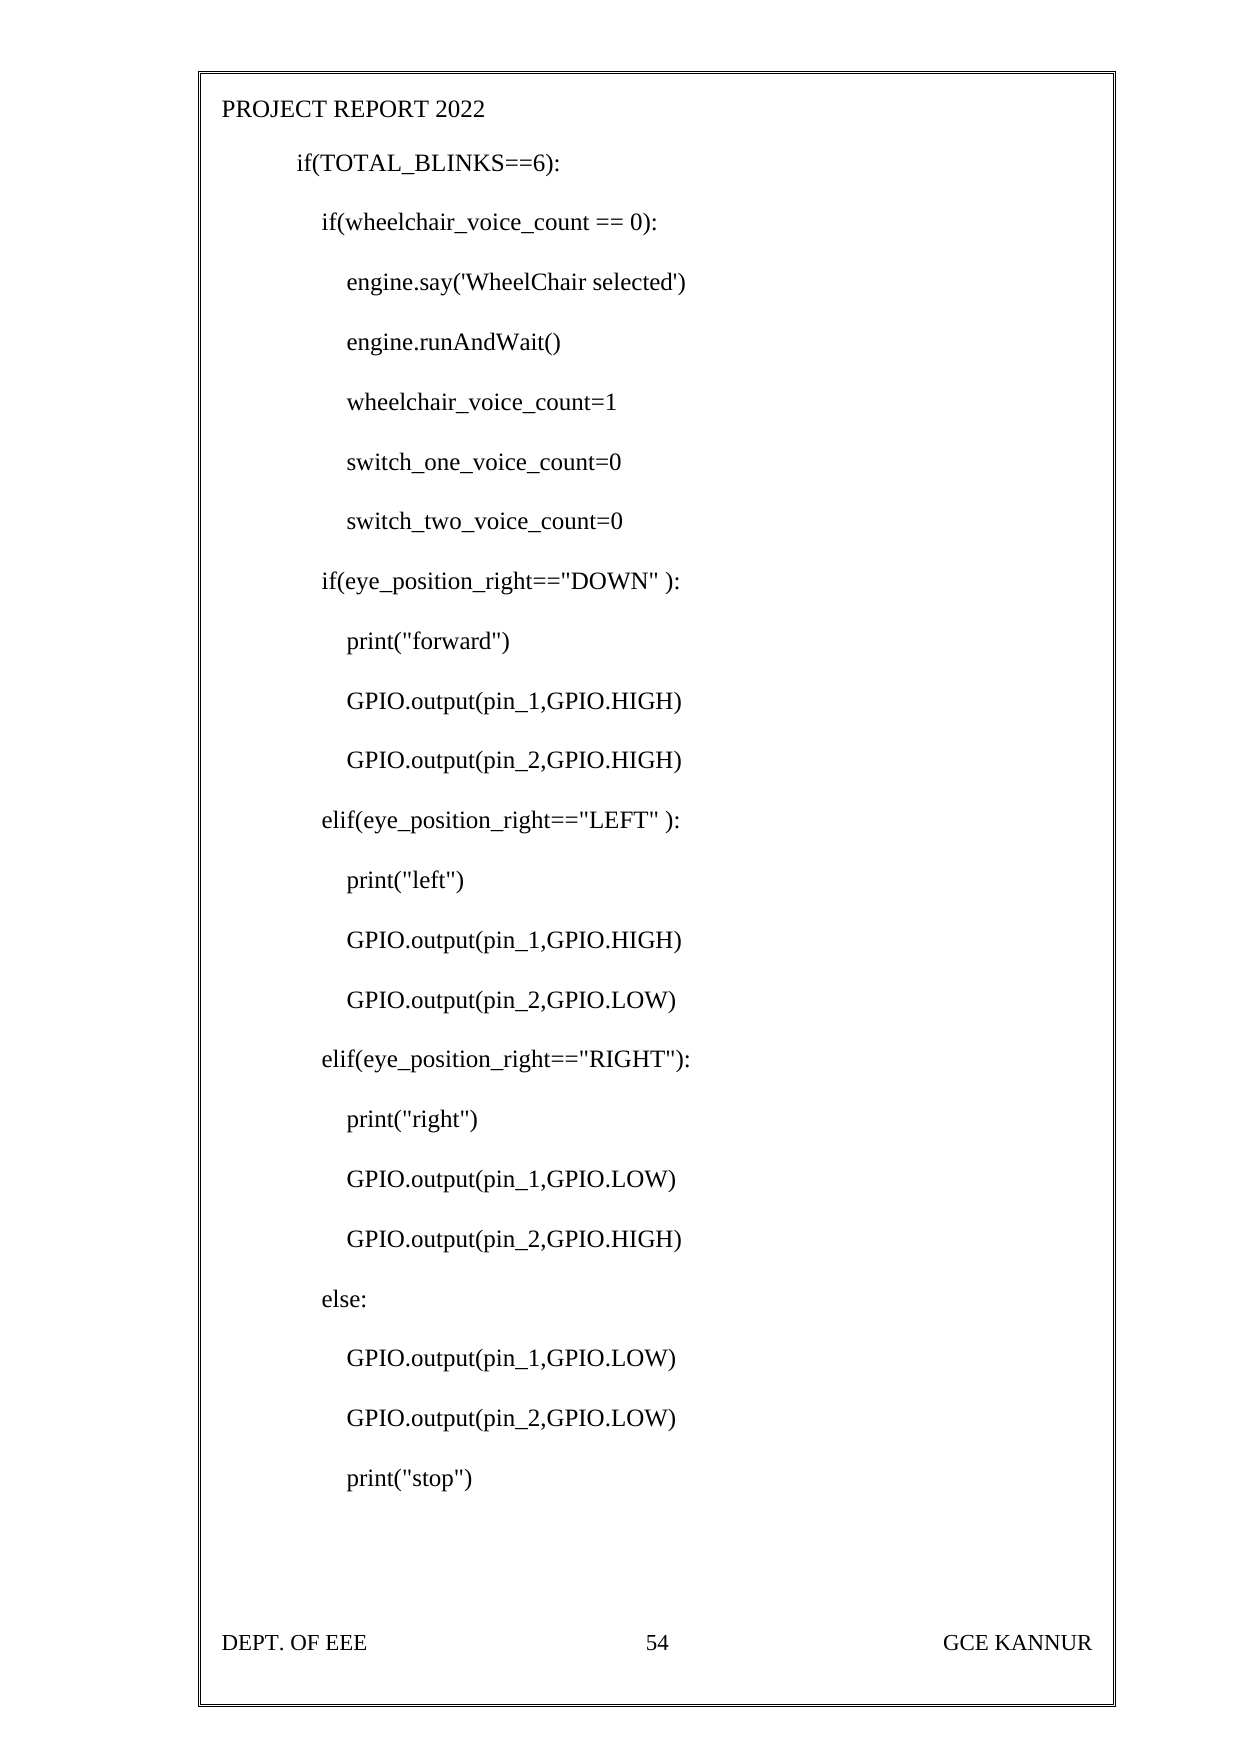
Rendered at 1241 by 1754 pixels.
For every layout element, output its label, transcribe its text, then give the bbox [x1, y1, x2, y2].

text else: [221, 1284, 1092, 1312]
text elif(eye_position_right=="LEFT" ): [221, 805, 1092, 834]
text engine.runAndWait() [221, 327, 1092, 356]
text if(TOTAL_BLINKS==6): [221, 148, 1092, 176]
text if(wheelchair_voice_count == 0): [221, 207, 1092, 236]
text print("stop") [221, 1463, 1092, 1492]
text print("forward") [221, 626, 1092, 655]
text GPIO.output(pin_2,GPIO.LOW) [221, 985, 1092, 1013]
text wheelchair_voice_count=1 [221, 387, 1092, 416]
text GPIO.output(pin_2,GPIO.LOW) [221, 1403, 1092, 1432]
text GPIO.output(pin_1,GPIO.HIGH) [221, 686, 1092, 714]
text print("right") [221, 1104, 1092, 1133]
text GPIO.output(pin_1,GPIO.LOW) [221, 1343, 1092, 1372]
text engine.say('WheelChair selected') [221, 267, 1092, 296]
text switch_one_voice_count=0 [221, 447, 1092, 475]
text GPIO.output(pin_1,GPIO.LOW) [221, 1164, 1092, 1193]
text elif(eye_position_right=="RIGHT"): [221, 1044, 1092, 1073]
text GPIO.output(pin_1,GPIO.HIGH) [221, 925, 1092, 954]
text switch_two_voice_count=0 [221, 506, 1092, 535]
text if(eye_position_right=="DOWN" ): [221, 566, 1092, 595]
text GPIO.output(pin_2,GPIO.HIGH) [221, 1224, 1092, 1253]
text print("left") [221, 865, 1092, 894]
text GPIO.output(pin_2,GPIO.HIGH) [221, 746, 1092, 774]
